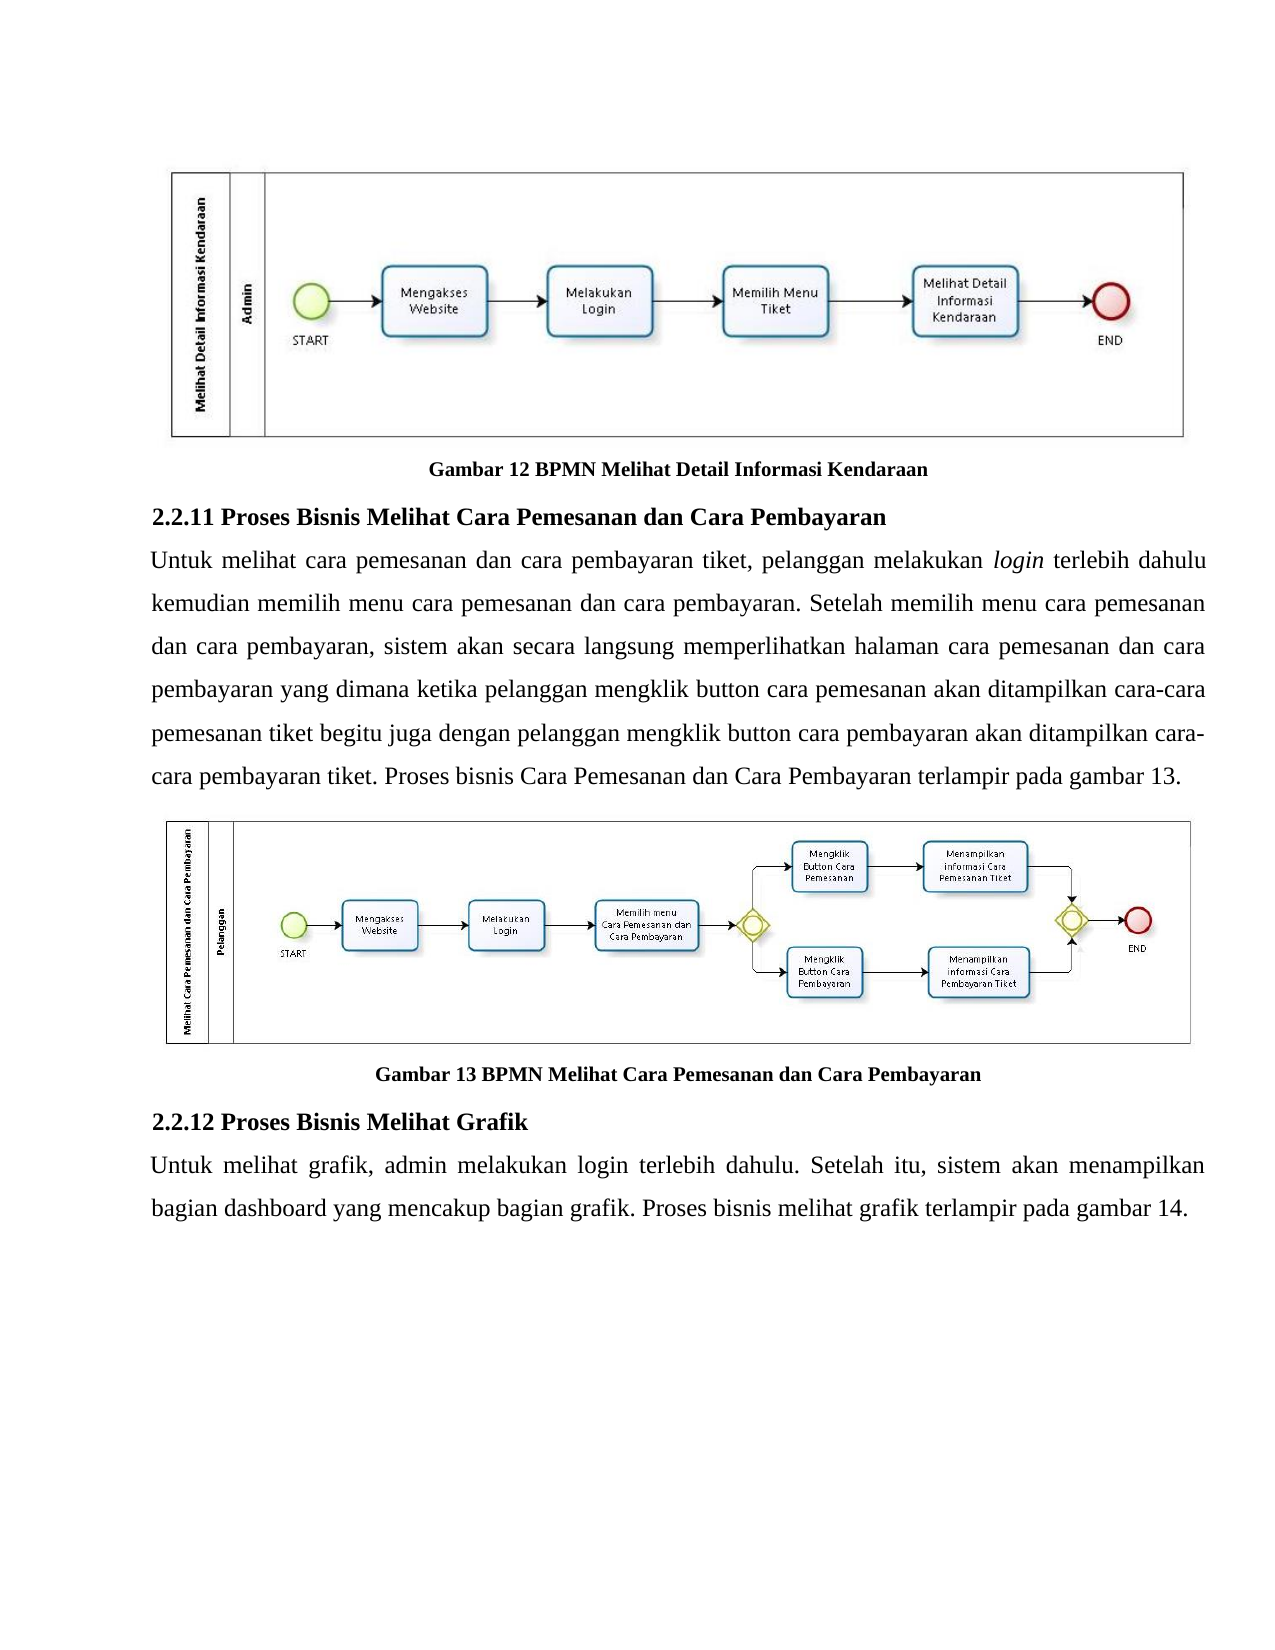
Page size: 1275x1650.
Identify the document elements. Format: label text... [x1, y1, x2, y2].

text Untuk melihat cara pemesanan dan cara pembayaran tiket, pelanggan melakukan login terlebih dahulu kemudian memilih menu cara pemesanan dan cara pembayaran. Setelah memilih menu cara pemesanan dan cara pembayaran, sistem akan secara langsung memperlihatkan halaman cara pemesanan dan cara pembayaran yang dimana ketika pelanggan mengklik button cara pemesanan akan ditampilkan cara-cara pemesanan tiket begitu juga dengan pelanggan mengklik button cara pembayaran akan ditampilkan cara-cara pembayaran tiket. Proses bisnis Cara Pemesanan dan Cara Pembayaran terlampir pada gambar 13. [150, 545, 1206, 789]
text Gambar 12 BPMN Melihat Detail Informasi Kendaraan [150, 457, 1206, 481]
subtitle 2.2.12 Proses Bisnis Melihat Grafik [152, 1107, 1206, 1136]
text Untuk melihat grafik, admin melakukan login terlebih dahulu. Setelah itu, sistem akan menampilkan bagian dashboard yang mencakup bagian grafik. Proses bisnis melihat grafik terlampir pada gambar 14. [150, 1150, 1206, 1222]
subtitle 2.2.11 Proses Bisnis Melihat Cara Pemesanan dan Cara Pembayaran [152, 502, 1206, 531]
picture [149, 804, 1206, 1060]
text Gambar 13 BPMN Melihat Cara Pemesanan dan Cara Pembayaran [150, 1062, 1206, 1086]
picture [148, 150, 1206, 455]
